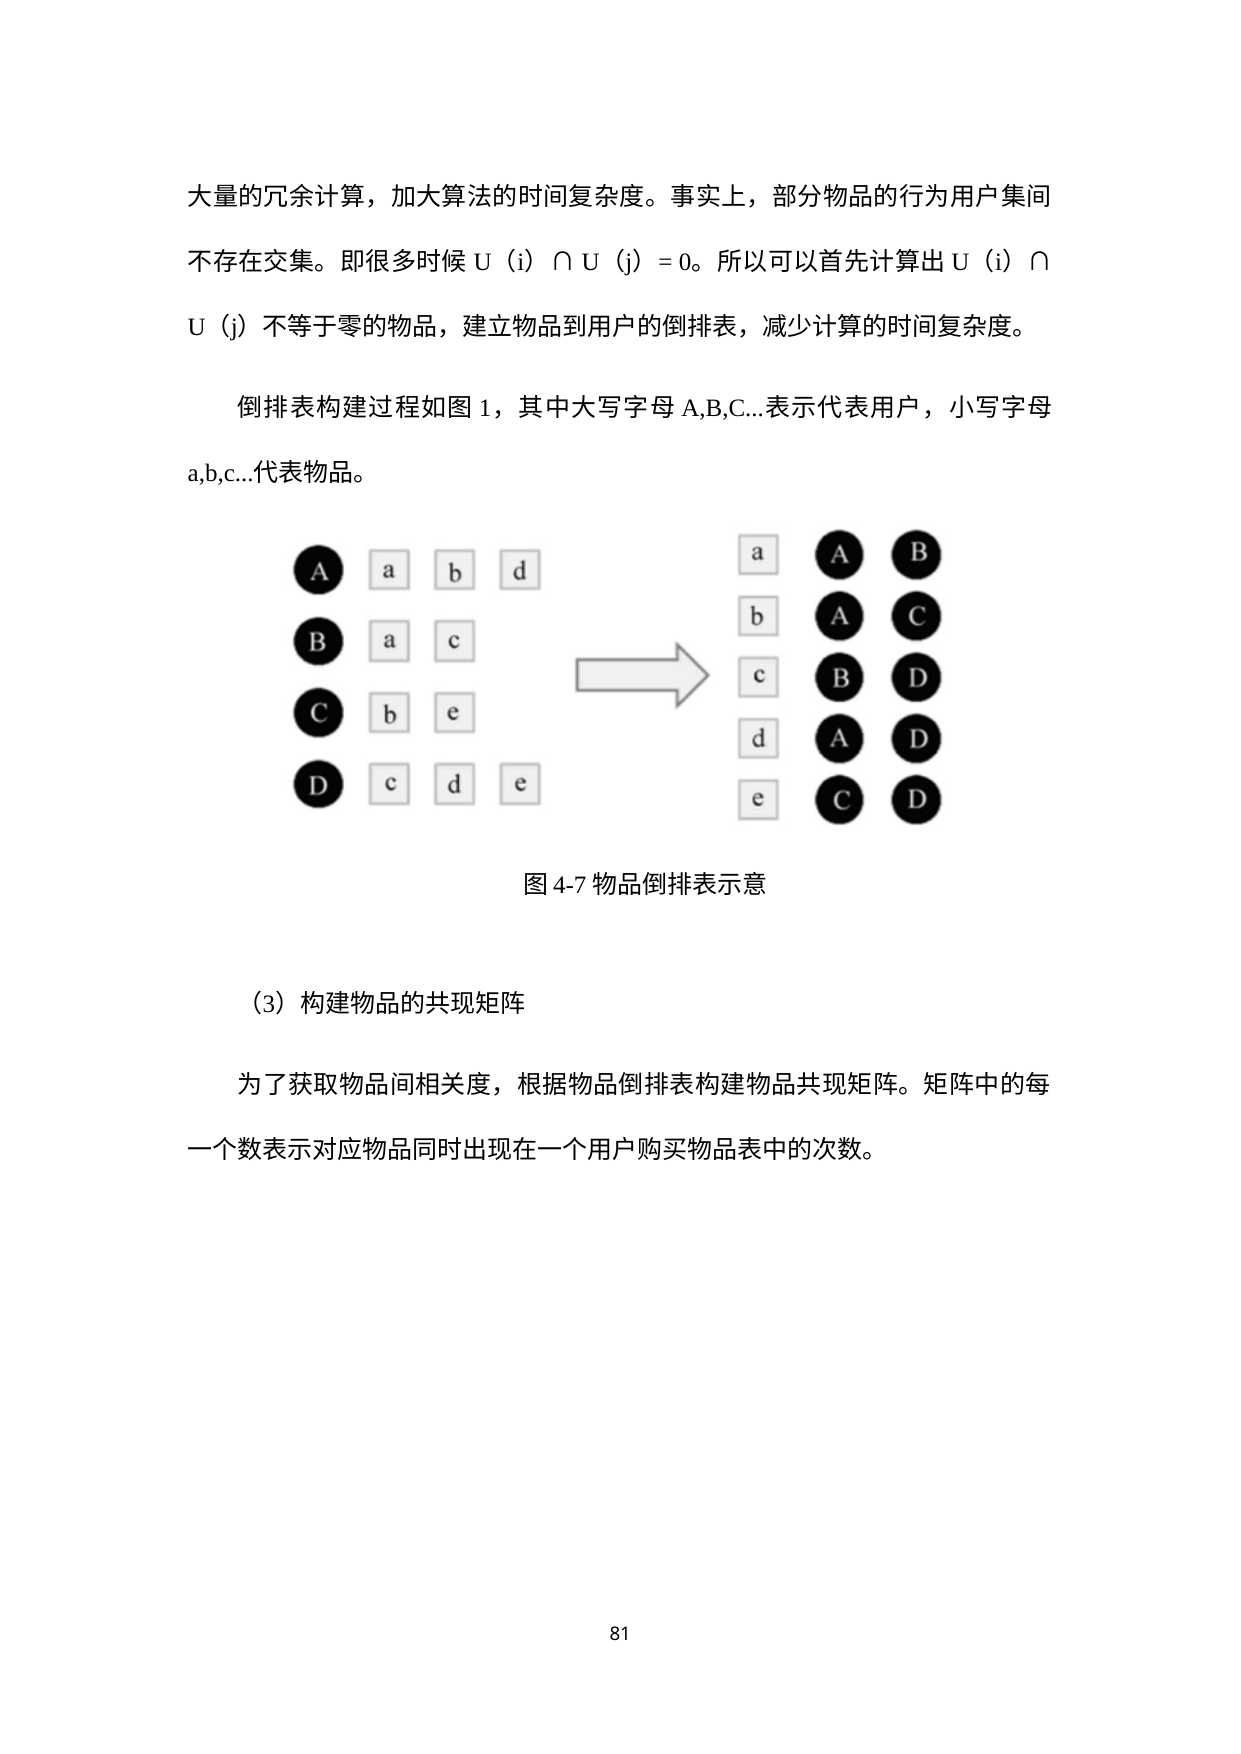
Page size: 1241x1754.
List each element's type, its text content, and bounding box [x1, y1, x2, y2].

text 倒排表构建过程如图1，其中大写字母A,B,C...表示代表用户，小写字母a,b,c...代表物品。 [187, 373, 1053, 503]
list 构建物品的共现矩阵 [187, 969, 1053, 1034]
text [187, 162, 1053, 357]
text 为了获取物品间相关度，根据物品倒排表构建物品共现矩阵。矩阵中的每一个数表示对应物品同时出现在一个用户购买物品表中的次数。 [187, 1050, 1053, 1180]
picture [257, 519, 983, 839]
text 图4-7 物品倒排表示意 [187, 850, 1053, 915]
